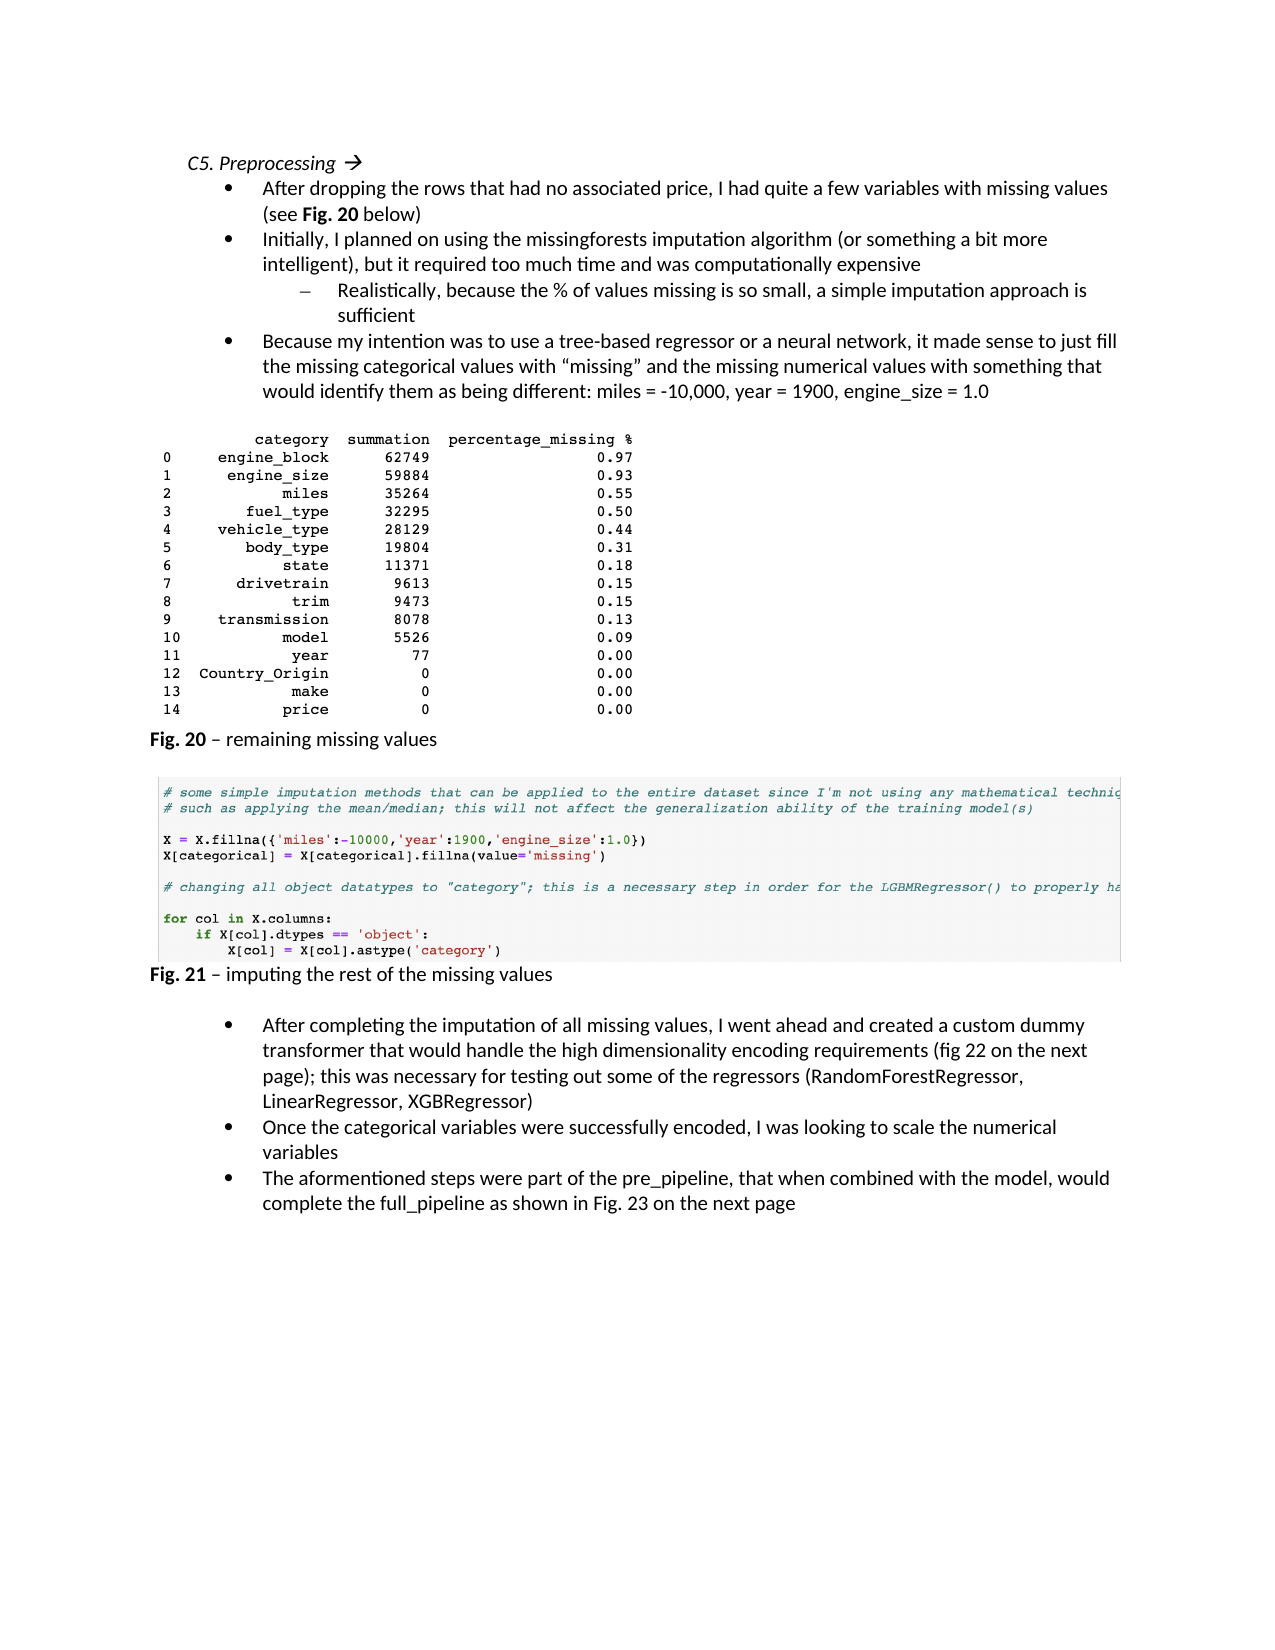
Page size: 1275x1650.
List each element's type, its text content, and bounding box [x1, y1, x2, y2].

list Because my intention was to use a tree-based regressor or a neural network, it made sense to just fill the missing categorical values with “missing” and the missing numerical values with something that would identify them as being different: miles = -10,000, year = 1900, engine_size = 1.0 [225, 328, 1125, 404]
text Fig. 21 – imputing the rest of the missing values [150, 962, 1125, 987]
list C5. Preprocessing [187, 150, 1125, 175]
picture [150, 429, 649, 727]
text Fig. 20 – remaining missing values [150, 727, 1125, 752]
list The aformentioned steps were part of the pre_pipeline, that when combined with the model, would complete the full_pipeline as shown in Fig. 23 on the next page [225, 1165, 1125, 1216]
list Realistically, because the % of values missing is so small, a simple imputation approach is sufficient [300, 277, 1125, 328]
picture [150, 777, 1125, 962]
list Once the categorical variables were successfully encoded, I was looking to scale the numerical variables [225, 1114, 1125, 1165]
list Initially, I planned on using the missingforests imputation algorithm (or something a bit more intelligent), but it required too much time and was computationally expensive [225, 226, 1125, 277]
list After completing the imputation of all missing values, I went ahead and created a custom dummy transformer that would handle the high dimensionality encoding requirements (fig 22 on the next page); this was necessary for testing out some of the regressors (RandomForestRegressor, LinearRegressor, XGBRegressor) [225, 1012, 1125, 1114]
list After dropping the rows that had no associated price, I had quite a few variables with missing values (see Fig. 20 below) [225, 175, 1125, 226]
